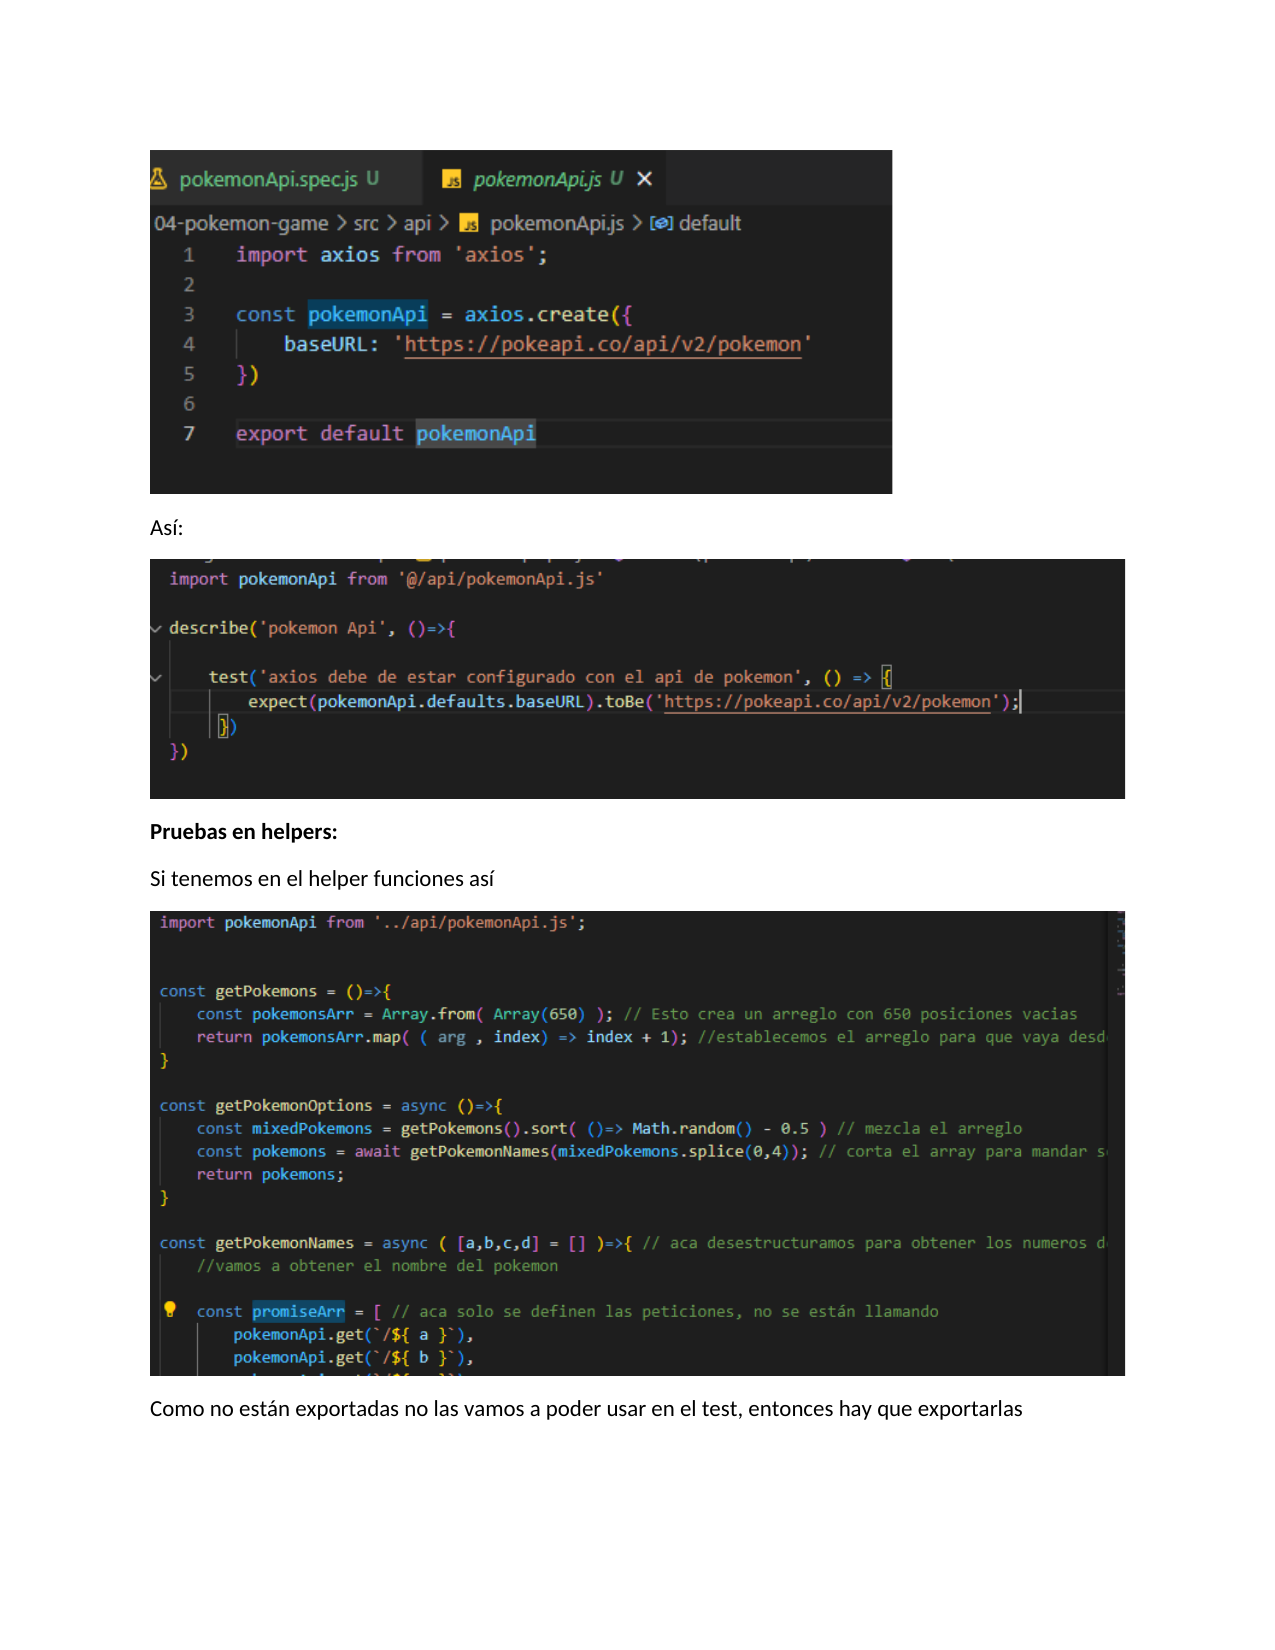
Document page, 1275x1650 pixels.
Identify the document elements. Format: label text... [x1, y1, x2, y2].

text Como no están exportadas no las vamos a poder usar en el test, entonces hay que exportarlas [150, 1394, 1125, 1423]
text Pruebas en helpers: [150, 817, 1125, 845]
text Si tenemos en el helper funciones así [150, 864, 1125, 892]
picture [150, 911, 1125, 1376]
picture [150, 150, 893, 494]
picture [150, 559, 1125, 799]
text Así: [150, 513, 1125, 541]
